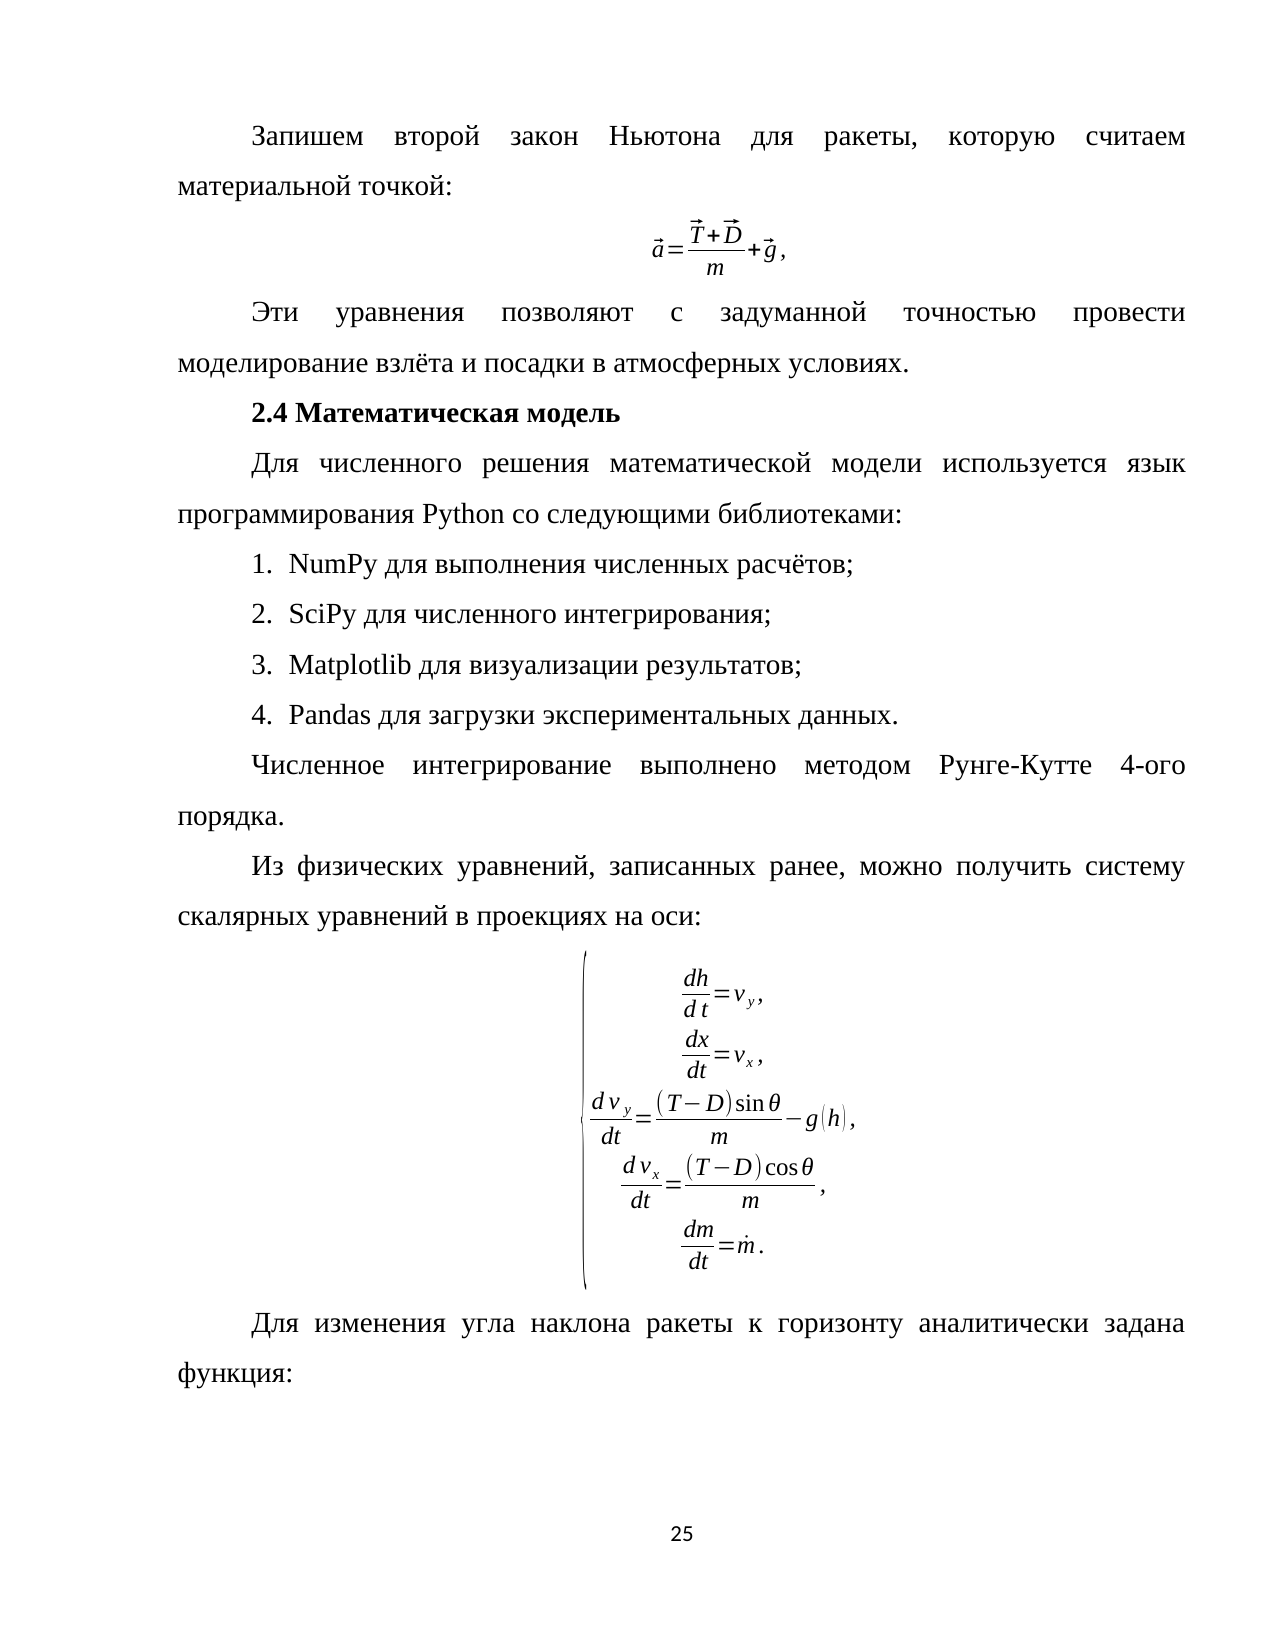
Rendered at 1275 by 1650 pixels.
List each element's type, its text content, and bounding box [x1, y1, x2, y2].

list Matplotlib для визуализации результатов; [251, 647, 1186, 680]
text Для численного решения математической модели используется язык программирования Python со следующими библиотеками: [177, 446, 1186, 529]
text Численное интегрирование выполнено методом Рунге-Кутте 4-ого порядка. [177, 747, 1186, 831]
text Запишем второй закон Ньютона для ракеты, которую считаем материальной точкой: [177, 118, 1186, 202]
text Эти уравнения позволяют с задуманной точностью провести моделирование взлёта и посадки в атмосферных условиях. [177, 294, 1186, 378]
list SciPy для численного интегрирования; [251, 596, 1186, 630]
text Для изменения угла наклона ракеты к горизонту аналитически задана функция: [177, 1305, 1186, 1388]
text Из физических уравнений, записанных ранее, можно получить систему скалярных уравнений в проекциях на оси: [177, 848, 1186, 932]
list NumPy для выполнения численных расчётов; [251, 546, 1186, 580]
text 2.4 Математическая модель [177, 395, 1186, 429]
list Pandas для загрузки экспериментальных данных. [251, 697, 1186, 731]
